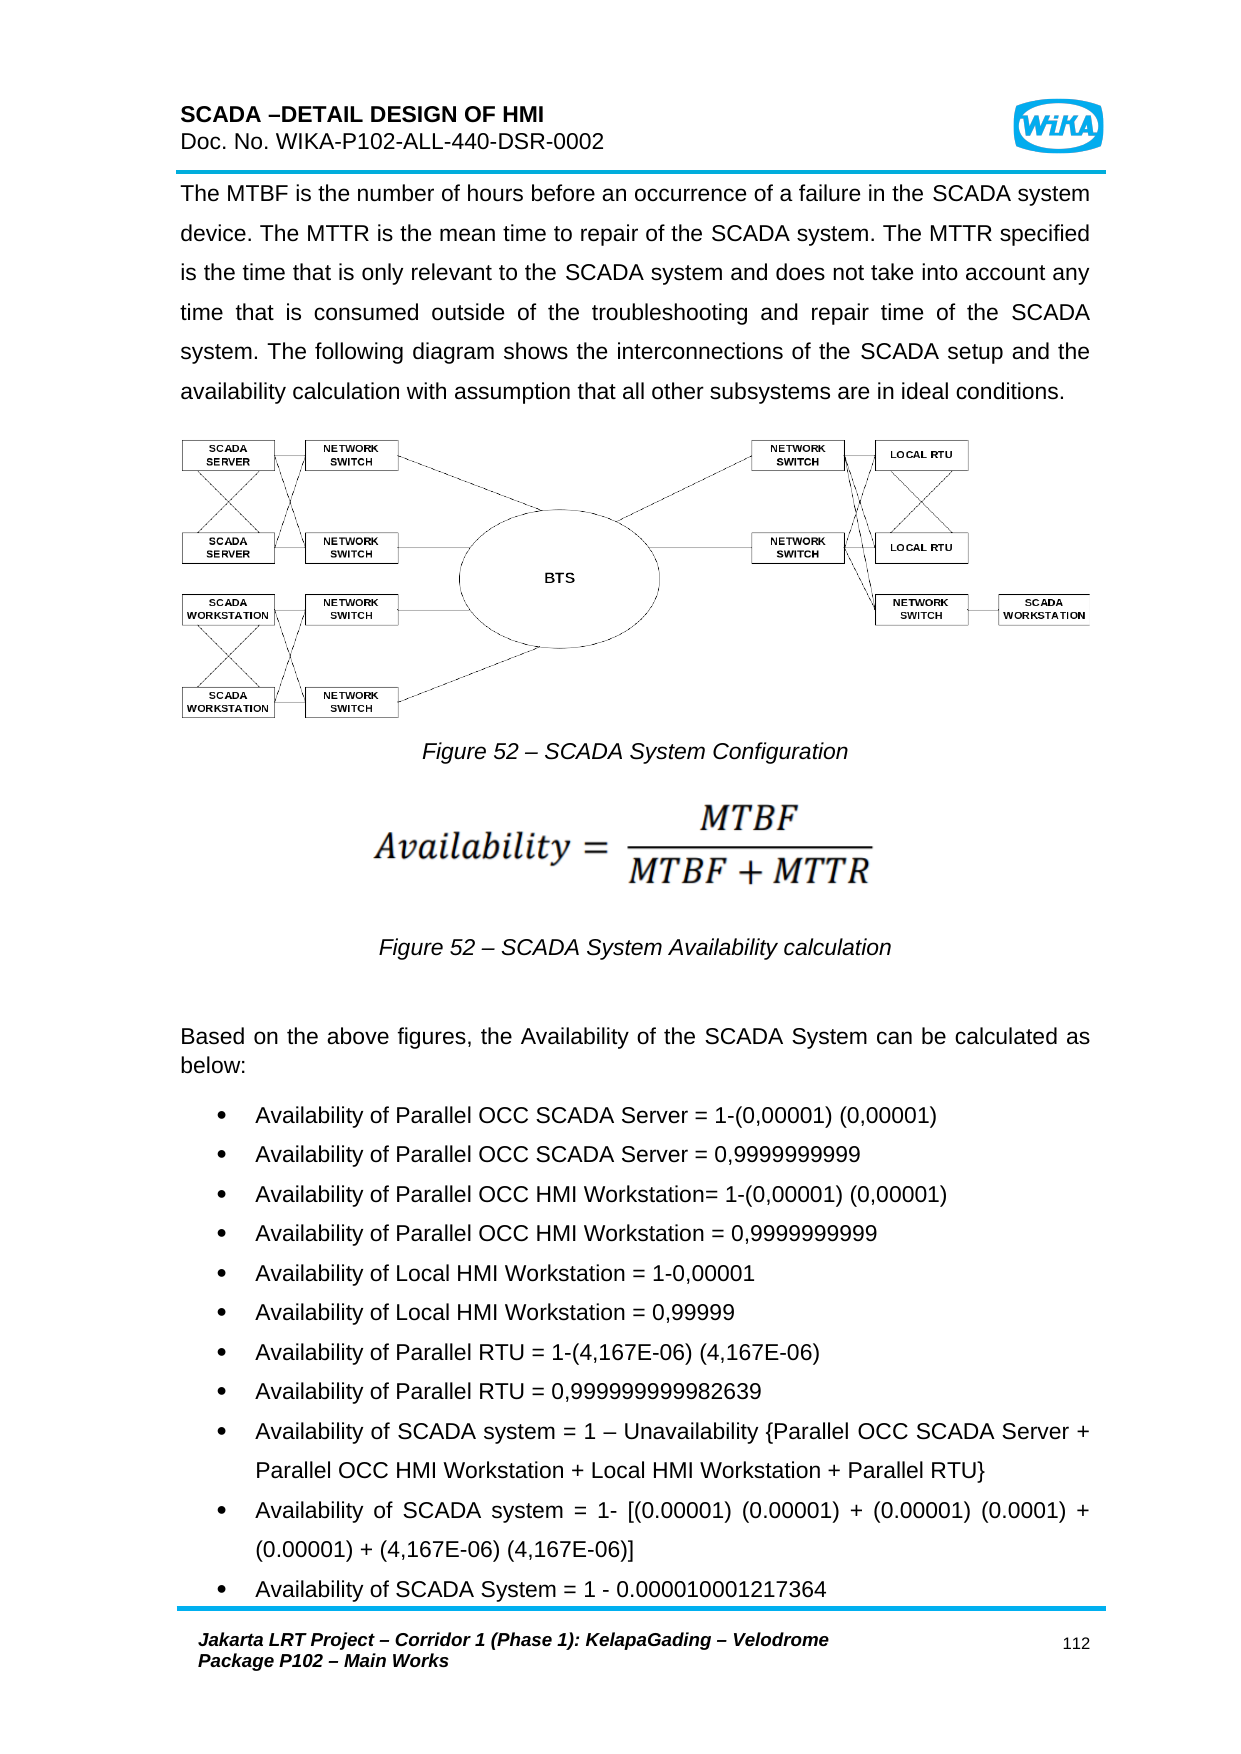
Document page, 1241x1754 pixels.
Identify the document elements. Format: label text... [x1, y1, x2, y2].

text The MTBF is the number of hours before an occurrence of a failure in the SCADA system device. The MTTR is the mean time to repair of the SCADA system. The MTTR specified is the time that is only relevant to the SCADA system and does not take into account any time that is consumed outside of the troubleshooting and repair time of the SCADA system. The following diagram shows the interconnections of the SCADA setup and the availability calculation with assumption that all other subsystems are in ideal conditions. [180, 180, 1090, 404]
list Availability of Parallel OCC HMI Workstation = 0,9999999999 [218, 1220, 1090, 1247]
picture [1010, 95, 1107, 158]
list Availability of Local HMI Workstation = 1-0,00001 [218, 1260, 1090, 1286]
list Availability of SCADA system = 1- [(0.00001) (0.00001) + (0.00001) (0.0001) + (0.00001) + (4,167E-06) (4,167E-06)] [218, 1497, 1090, 1562]
list Availability of Parallel OCC SCADA Server = 1-(0,00001) (0,00001) [218, 1102, 1090, 1128]
text Figure 52 – SCADA System Availability calculation [180, 934, 1090, 961]
list Availability of SCADA System = 1 - 0.000010001217364 [218, 1576, 1090, 1602]
list Availability of Parallel OCC HMI Workstation= 1-(0,00001) (0,00001) [218, 1181, 1090, 1207]
list Availability of Parallel OCC SCADA Server = 0,9999999999 [218, 1141, 1090, 1168]
list Availability of Parallel RTU = 0,999999999982639 [218, 1378, 1090, 1404]
picture [339, 777, 932, 911]
list Availability of SCADA system = 1 – Unavailability {Parallel OCC SCADA Server + Parallel OCC HMI Workstation + Local HMI Workstation + Parallel RTU} [218, 1418, 1090, 1483]
list Availability of Local HMI Workstation = 0,99999 [218, 1299, 1090, 1326]
text Figure 52 – SCADA System Configuration [180, 738, 1090, 764]
text Based on the above figures, the Availability of the SCADA System can be calculated as below: [180, 1023, 1090, 1078]
list Availability of Parallel RTU = 1-(4,167E-06) (4,167E-06) [218, 1339, 1090, 1365]
